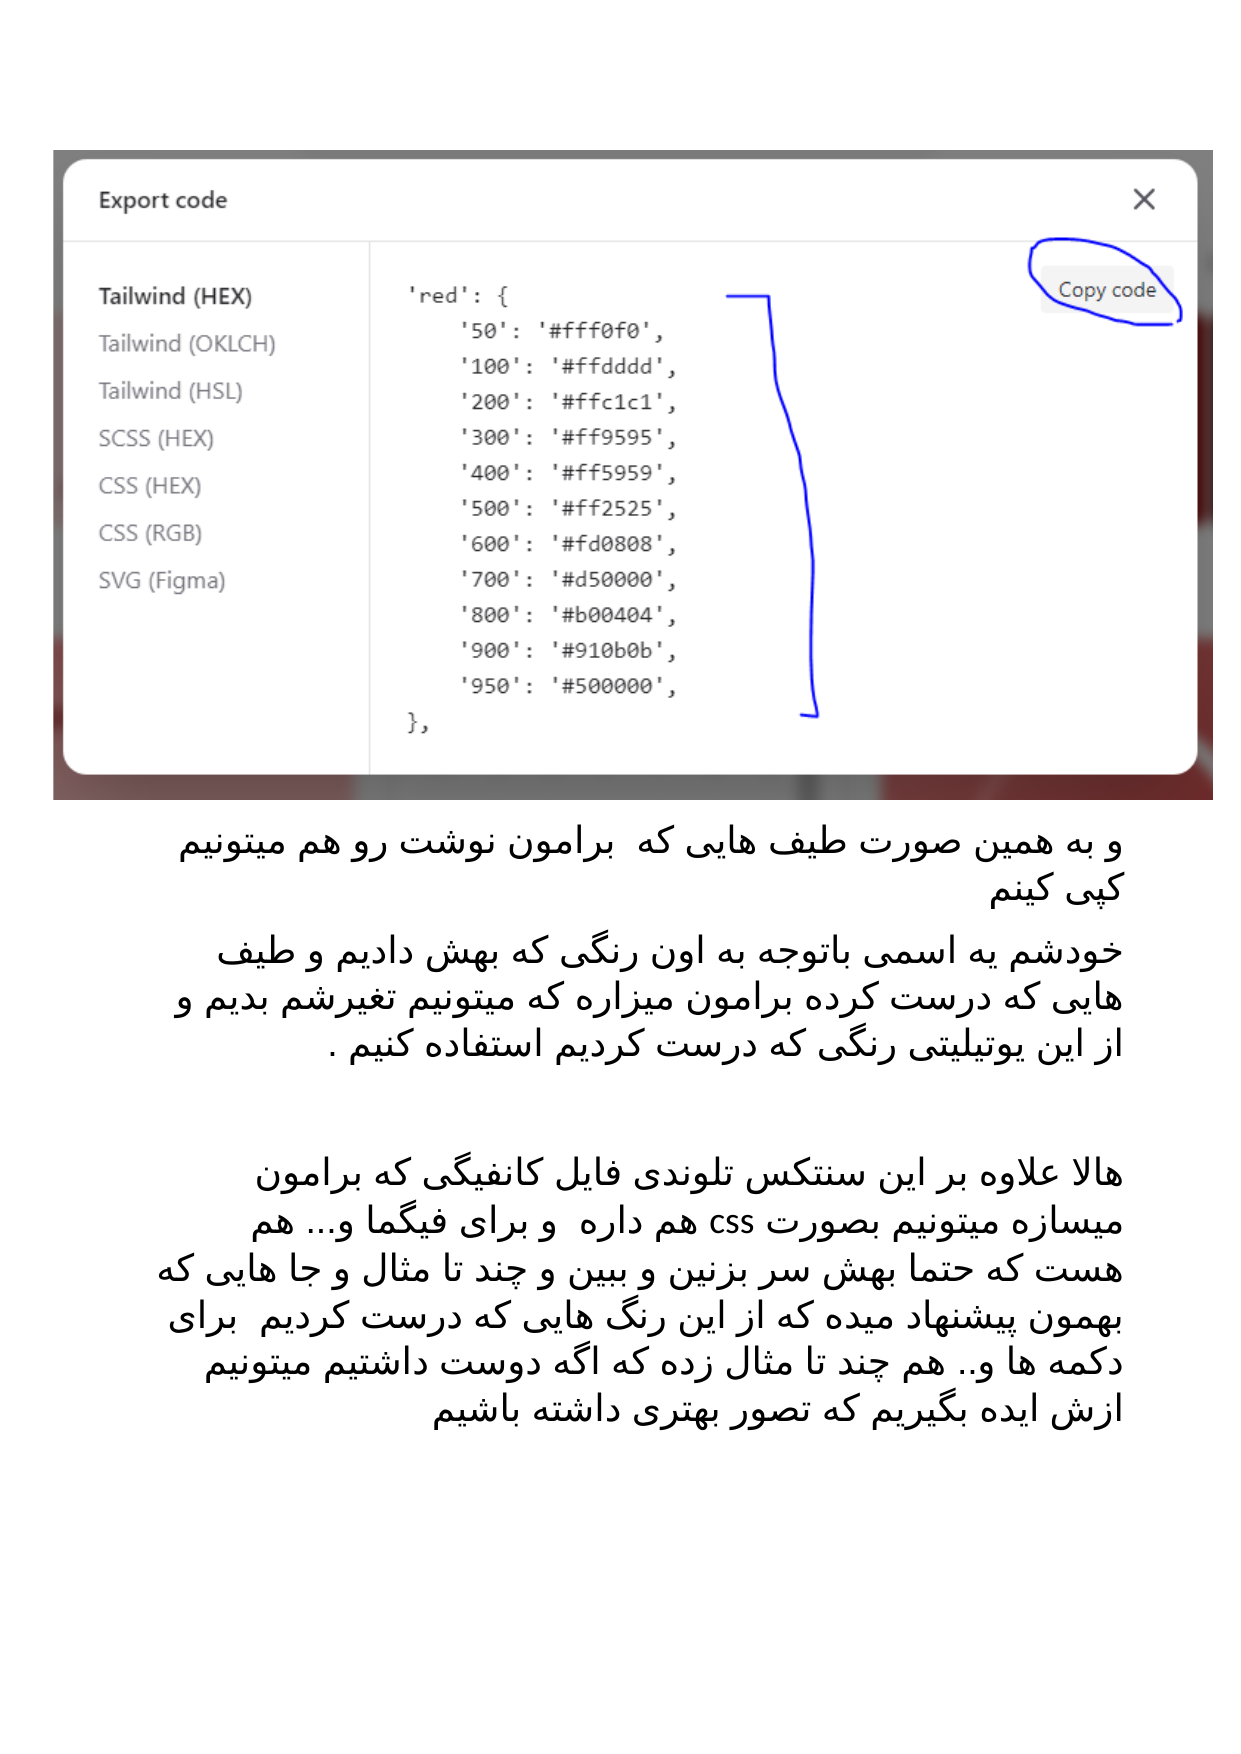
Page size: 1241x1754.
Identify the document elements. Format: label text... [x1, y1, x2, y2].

text خودشم یه اسمی باتوجه به اون رنگی که بهش دادیم و طیف هایی که درست کرده برامون میزاره که میتونیم تغیرشم بدیم و از این یوتیلیتی رنگی که درست کردیم استفاده کنیم . [150, 928, 1124, 1064]
text هالا علاوه بر این سنتکس تلوندی فایل کانفیگی که برامون میسازه میتونیم بصورت css هم داره و برای فیگما و... هم هست که حتما بهش سر بزنین و ببین و چند تا مثال و جا هایی که بهمون پیشنهاد میده که از این رنگ هایی که درست کردیم برای دکمه ها و.. هم چند تا مثال زده که اگه دوست داشتیم میتونیم ازش ایده بگیریم که تصور بهتری داشته باشیم [150, 1150, 1124, 1429]
text و به همین صورت طیف هایی که برامون نوشت رو هم میتونیم کپی کینم [150, 818, 1124, 908]
picture [53, 150, 1213, 800]
